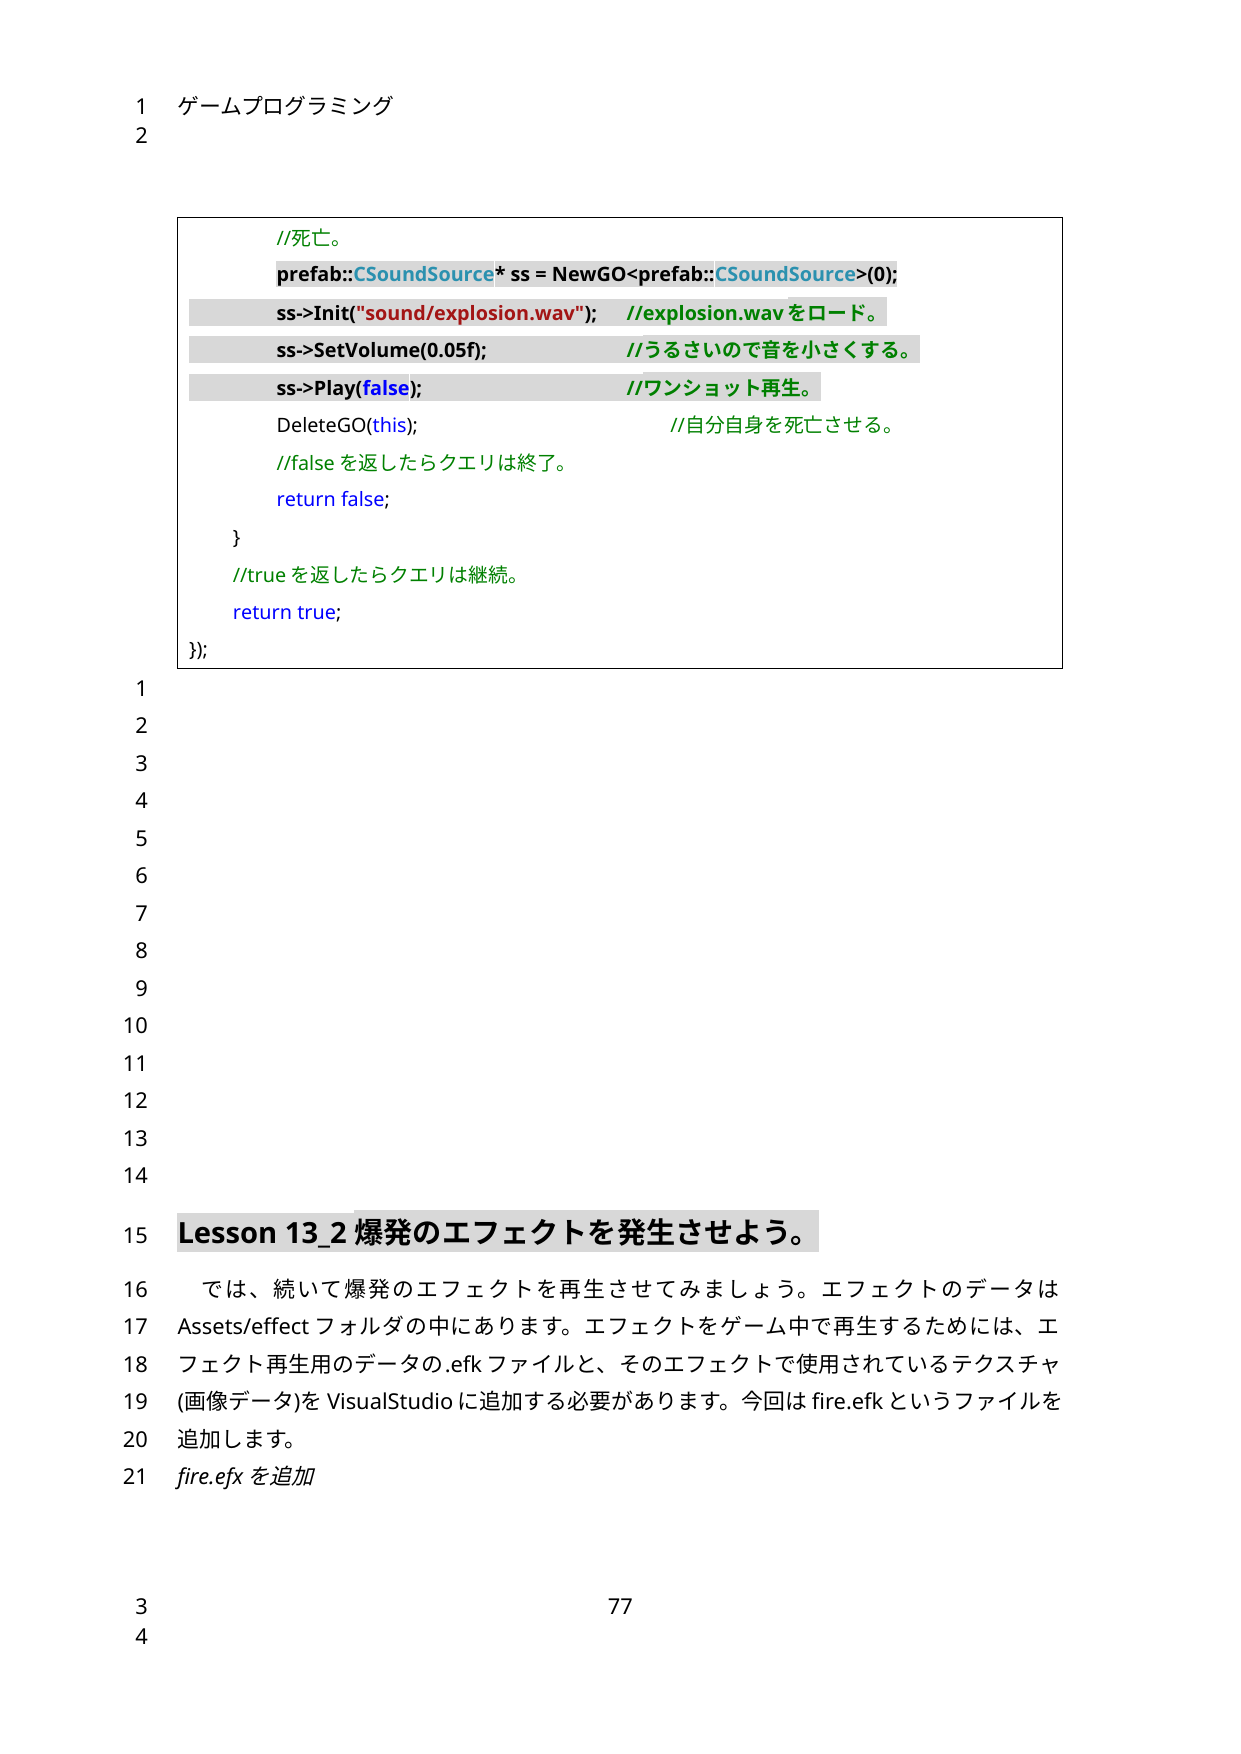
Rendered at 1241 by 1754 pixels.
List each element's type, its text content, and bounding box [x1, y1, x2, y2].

text fire.efxを追加 [177, 1456, 1063, 1494]
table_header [178, 218, 1062, 668]
text では、続いて爆発のエフェクトを再生させてみましょう。エフェクトのデータはAssets/effectフォルダの中にあります。エフェクトをゲーム中で再生するためには、エフェクト再生用のデータの.efkファイルと、そのエフェクトで使用されているテクスチャ(画像データ)をVisualStudioに追加する必要があります。今回はfire.efkというファイルを追加します。 [177, 1269, 1063, 1456]
subtitle Lesson 13_2 爆発のエフェクトを発生させよう。 [177, 1194, 1063, 1269]
